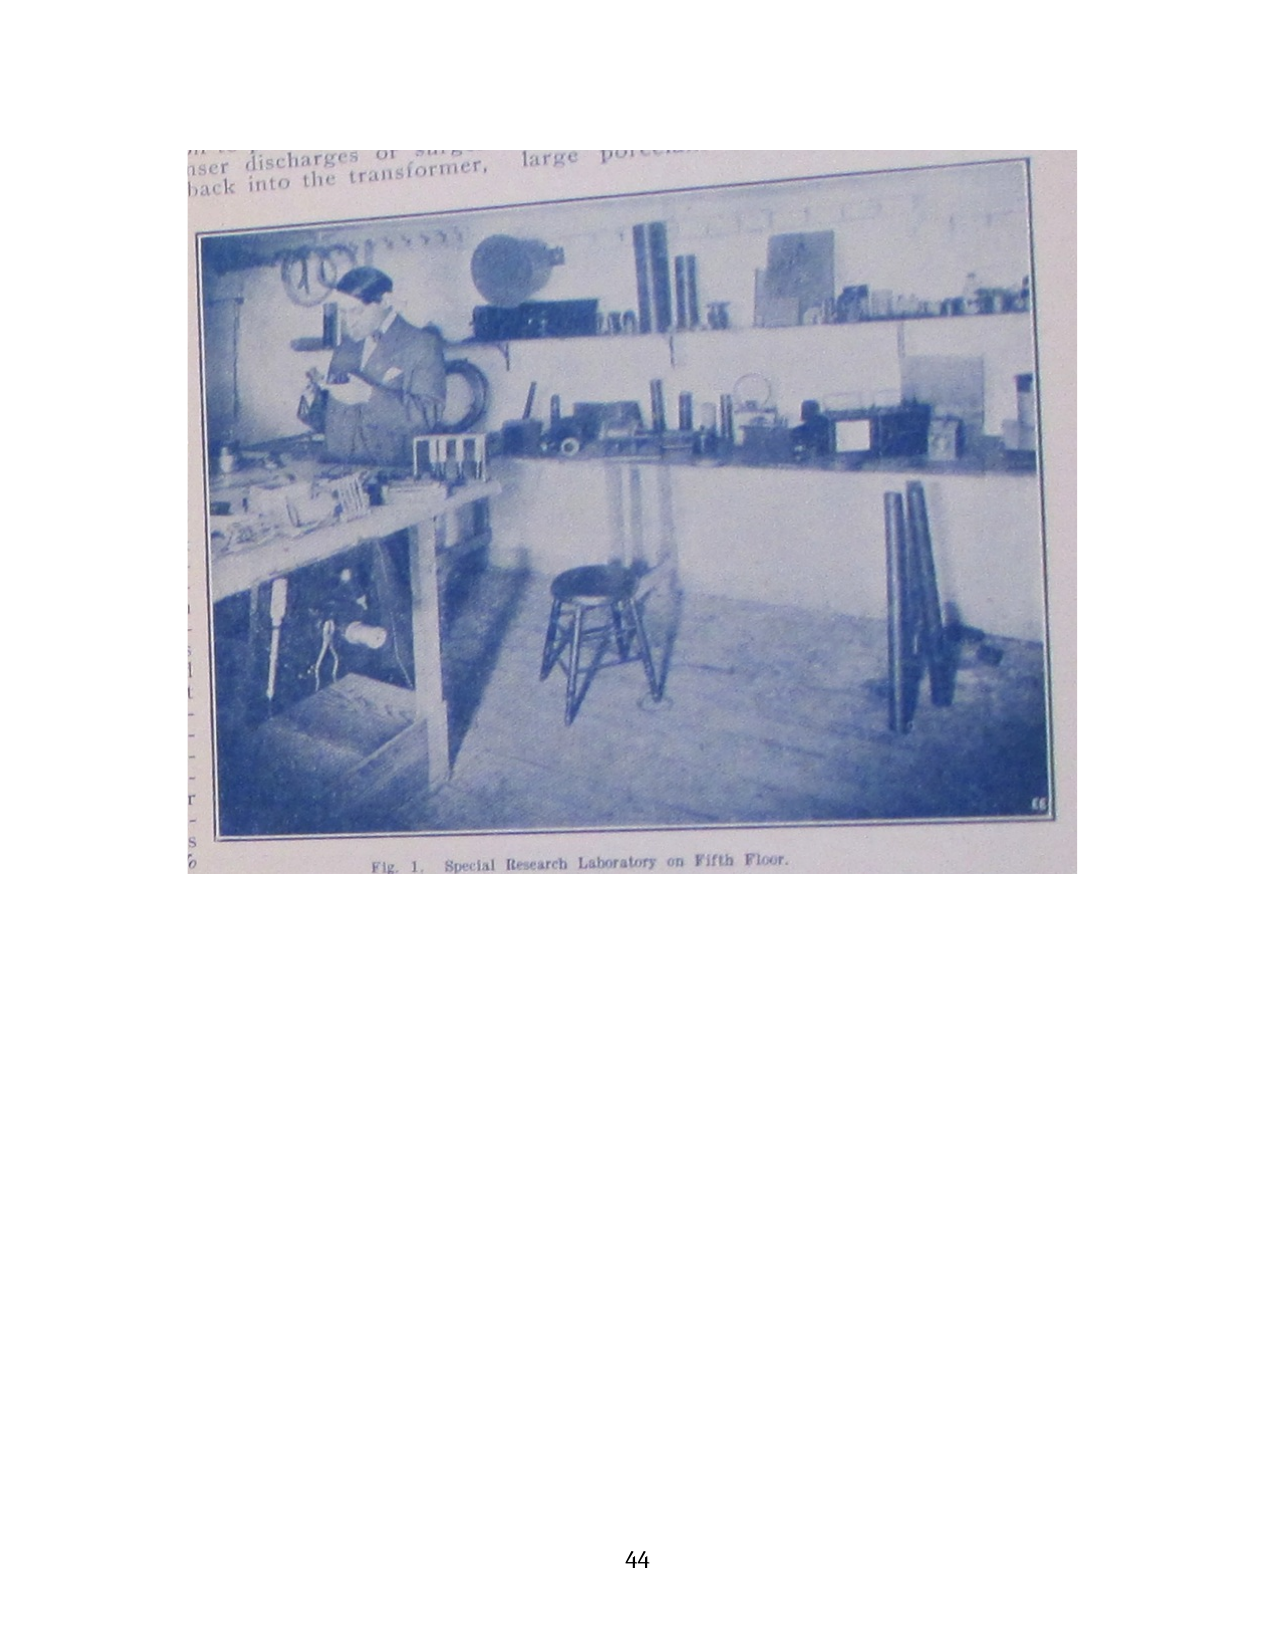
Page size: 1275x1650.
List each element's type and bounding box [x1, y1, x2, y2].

picture [187, 150, 1078, 874]
